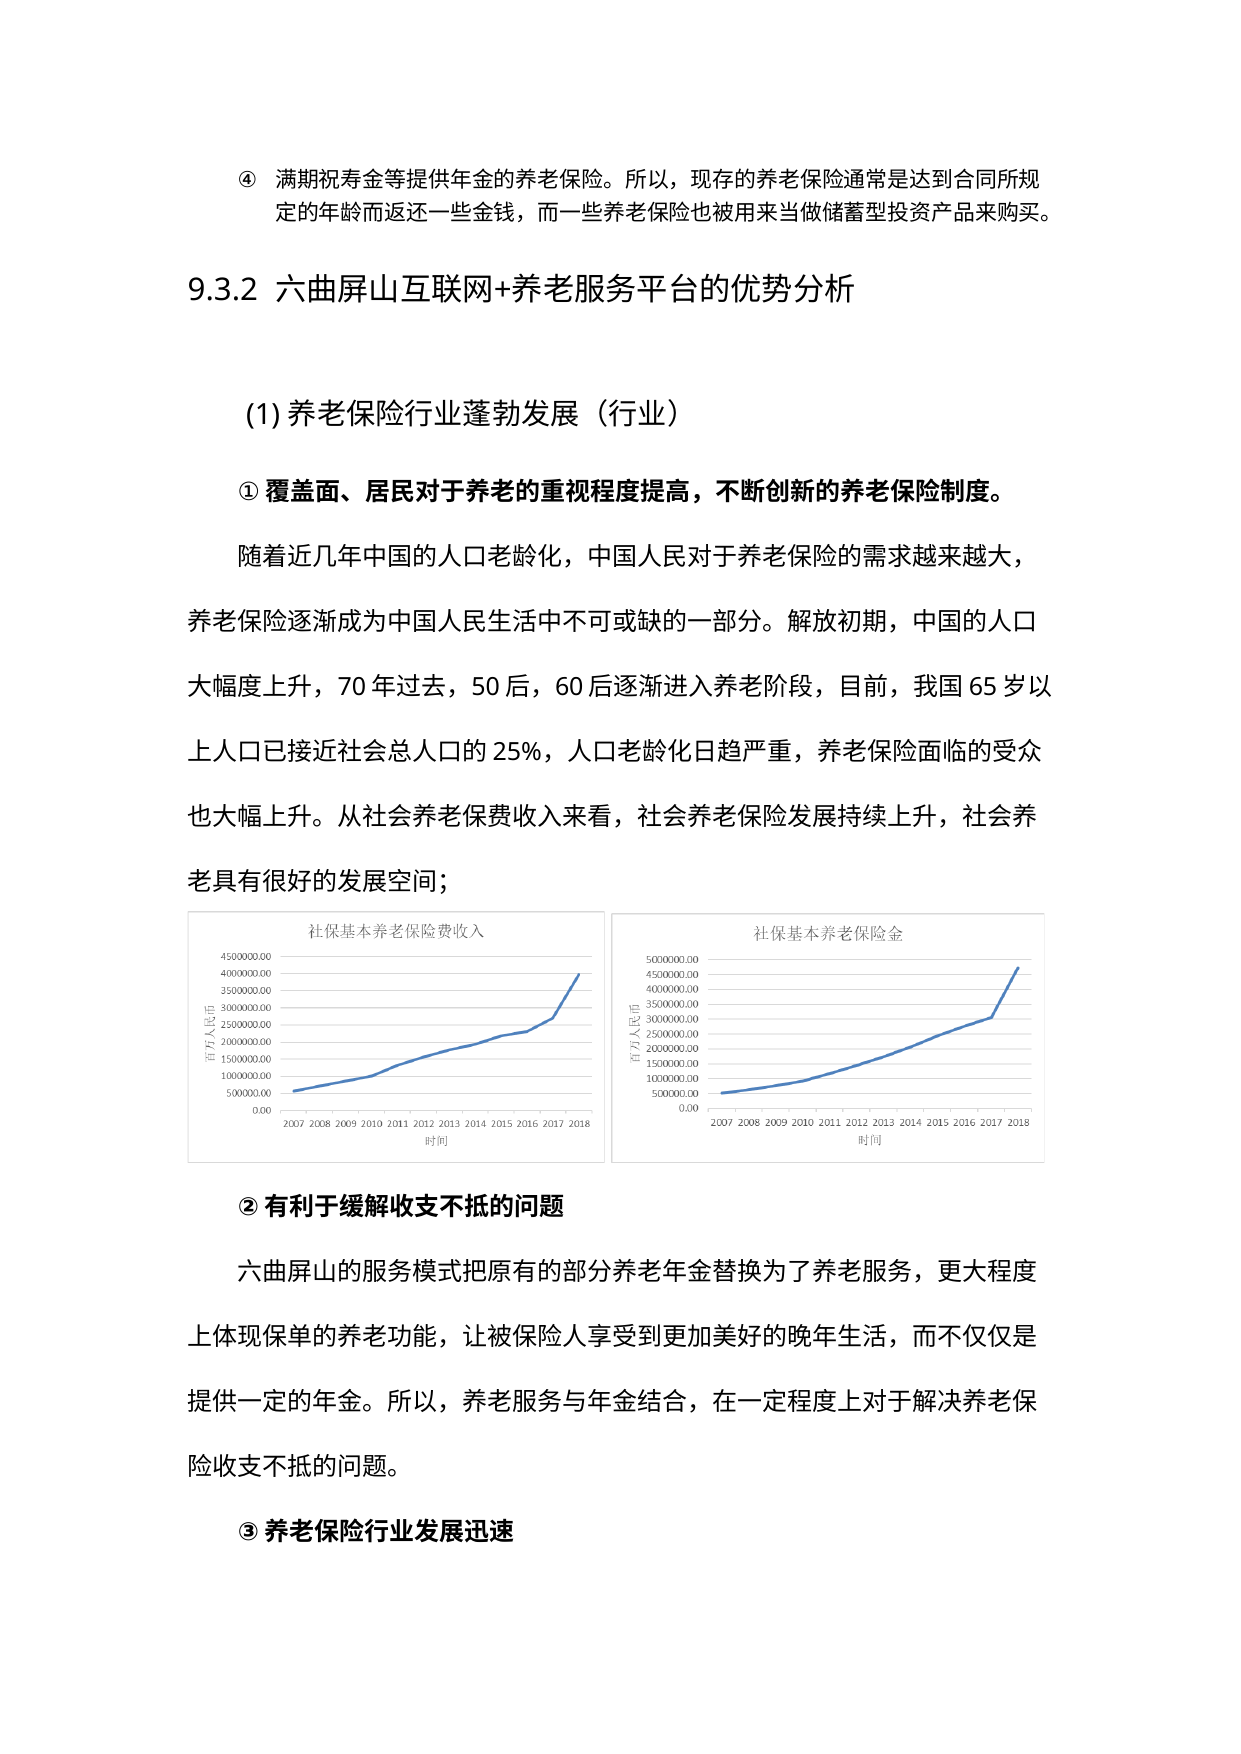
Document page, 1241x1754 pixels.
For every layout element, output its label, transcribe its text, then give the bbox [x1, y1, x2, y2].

text 六曲屏山的服务模式把原有的部分养老年金替换为了养老服务，更大程度上体现保单的养老功能，让被保险人享受到更加美好的晚年生活，而不仅仅是提供一定的年金。所以，养老服务与年金结合，在一定程度上对于解决养老保险收支不抵的问题。 [187, 1237, 1053, 1497]
text ①覆盖面、居民对于养老的重视程度提高，不断创新的养老保险制度。 [187, 457, 1053, 522]
text ③养老保险行业发展迅速 [187, 1497, 1053, 1562]
subtitle 养老保险行业蓬勃发展（行业） [187, 379, 1053, 444]
subtitle 六曲屏山互联网+养老服务平台的优势分析 [187, 254, 1053, 319]
picture [187, 911, 605, 1163]
list 满期祝寿金等提供年金的养老保险。所以，现存的养老保险通常是达到合同所规定的年龄而返还一些金钱，而一些养老保险也被用来当做储蓄型投资产品来购买。 [237, 162, 1053, 227]
text ②有利于缓解收支不抵的问题 [187, 1172, 1053, 1237]
picture [611, 913, 1045, 1163]
text 随着近几年中国的人口老龄化，中国人民对于养老保险的需求越来越大，养老保险逐渐成为中国人民生活中不可或缺的一部分。解放初期，中国的人口大幅度上升，70年过去，50后，60后逐渐进入养老阶段，目前，我国65岁以上人口已接近社会总人口的25%，人口老龄化日趋严重，养老保险面临的受众也大幅上升。从社会养老保费收入来看，社会养老保险发展持续上升，社会养老具有很好的发展空间； [187, 522, 1053, 912]
